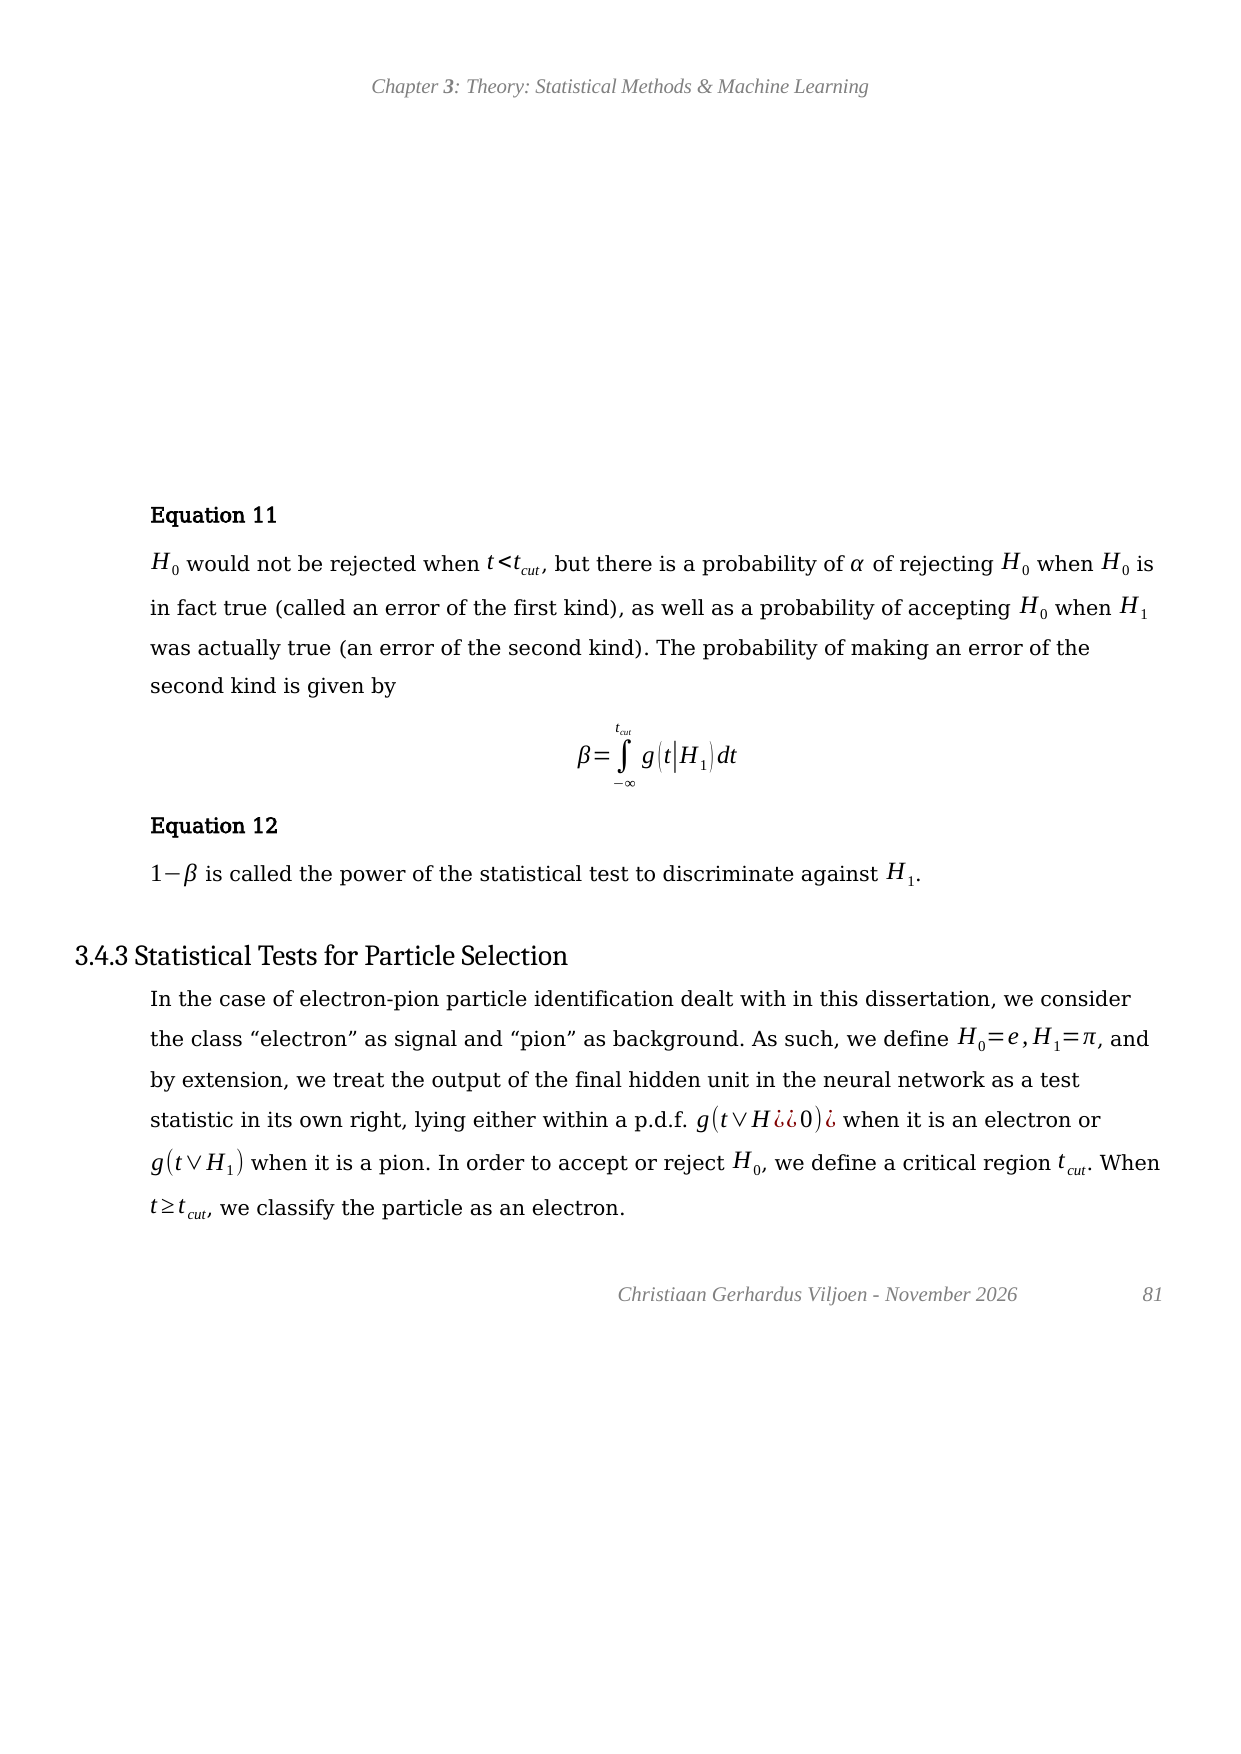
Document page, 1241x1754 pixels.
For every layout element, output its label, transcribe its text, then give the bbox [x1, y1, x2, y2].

text In the case of electron-pion particle identification dealt with in this dissertation, we consider the class “electron” as signal and “pion” as background. As such, we define , and by extension, we treat the output of the final hidden unit in the neural network as a test statistic in its own right, lying either within a p.d.f. when it is an electron or when it is a pion. In order to accept or reject , we define a critical region . When , we classify the particle as an electron. [150, 985, 1165, 1223]
subtitle Statistical Tests for Particle Selection [75, 939, 1165, 973]
text Equation 11 [150, 502, 1165, 527]
text Equation 12 [150, 812, 1165, 837]
text would not be rejected when , but there is a probability of of rejecting when is in fact true (called an error of the first kind), as well as a probability of accepting when was actually true (an error of the second kind). The probability of making an error of the second kind is given by [150, 547, 1165, 698]
text is called the power of the statistical test to discriminate against . [150, 858, 1165, 889]
